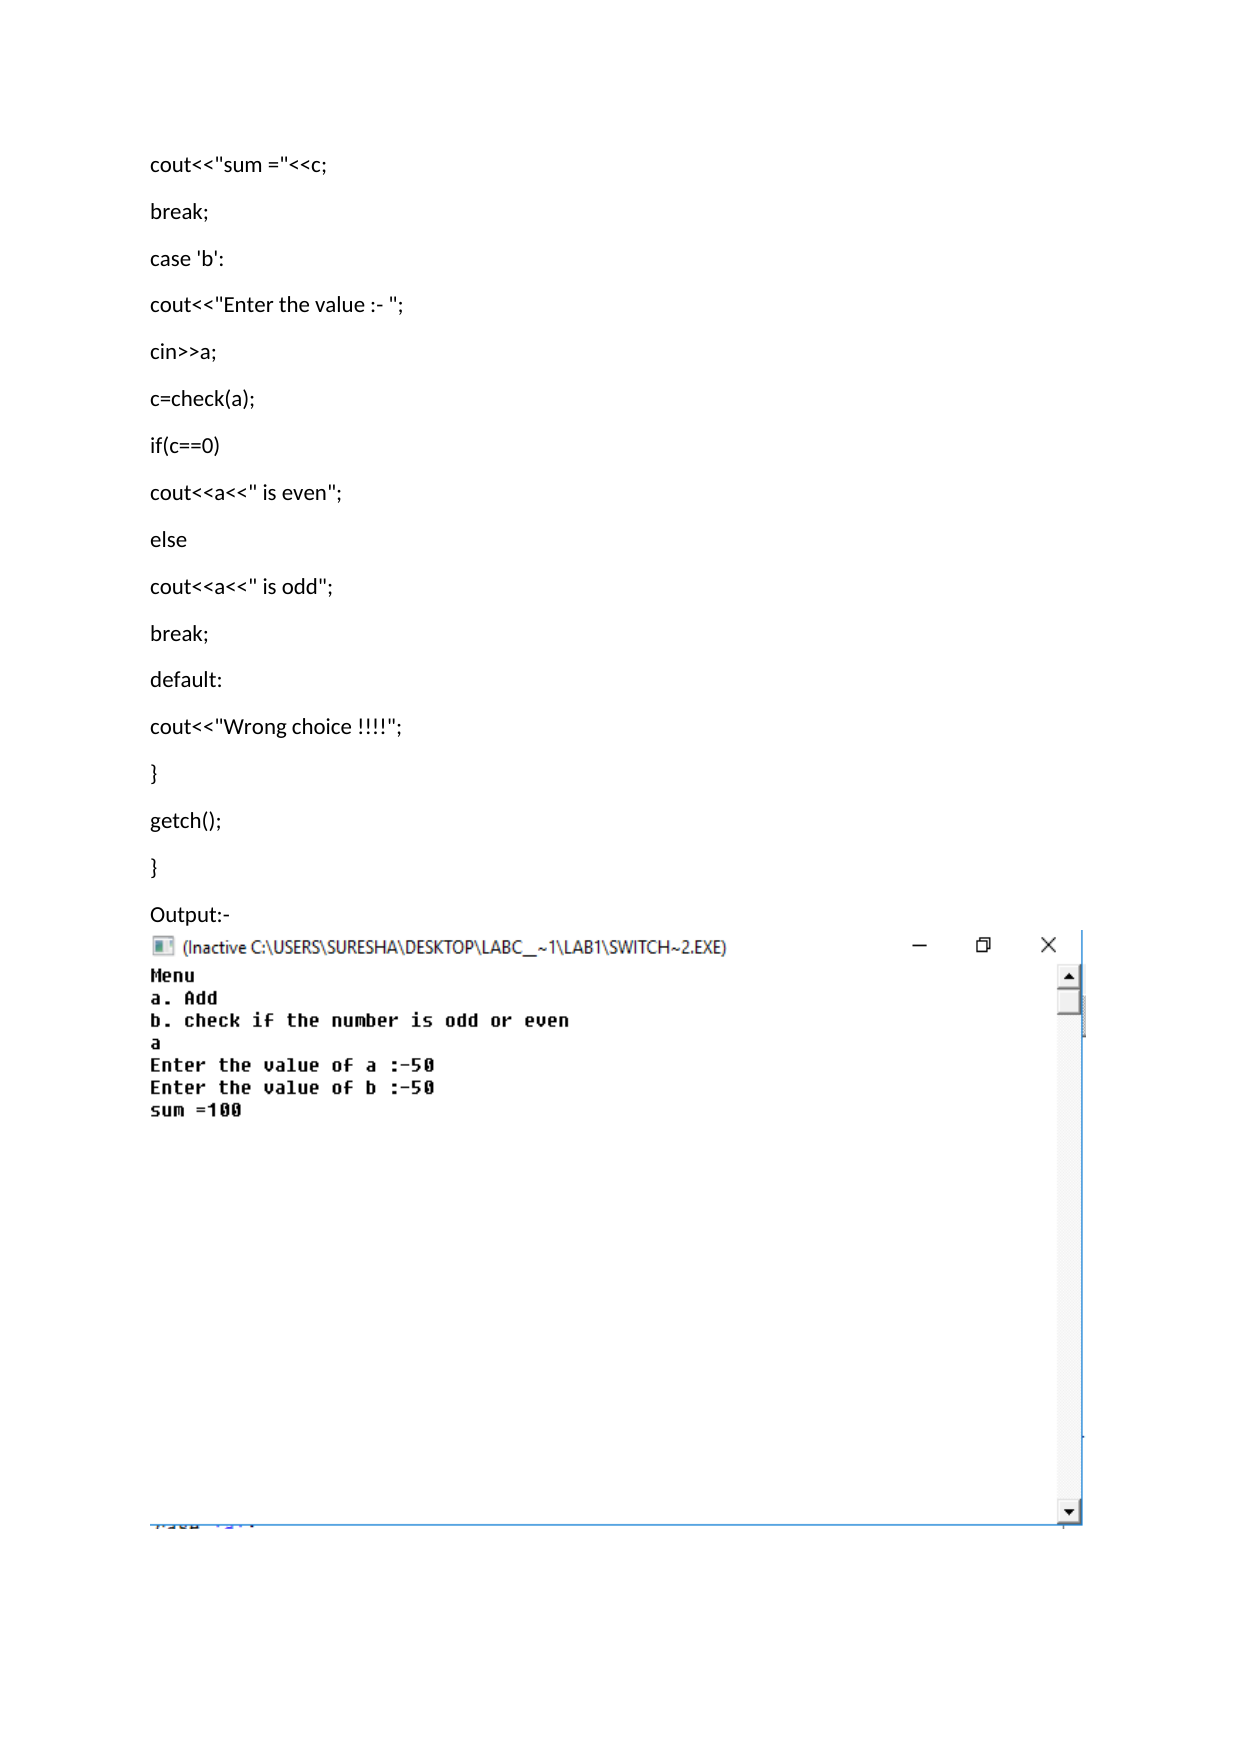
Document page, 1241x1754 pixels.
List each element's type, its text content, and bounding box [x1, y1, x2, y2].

text cout<<"Enter the value :- "; [150, 291, 1090, 319]
text getch(); [150, 806, 1090, 834]
text case 'b': [150, 244, 1090, 272]
text if(c==0) [150, 431, 1090, 459]
picture [150, 930, 1086, 1529]
text break; [150, 197, 1090, 225]
text cout<<"Wrong choice !!!!"; [150, 712, 1090, 741]
text c=check(a); [150, 384, 1090, 412]
text else [150, 525, 1090, 553]
text } [150, 853, 1090, 881]
text break; [150, 619, 1090, 647]
text } [150, 759, 1090, 787]
text cout<<a<<" is even"; [150, 478, 1090, 506]
text cout<<a<<" is odd"; [150, 572, 1090, 600]
text cout<<"sum ="<<c; [150, 150, 1090, 178]
text cin>>a; [150, 337, 1090, 366]
text default: [150, 666, 1090, 694]
